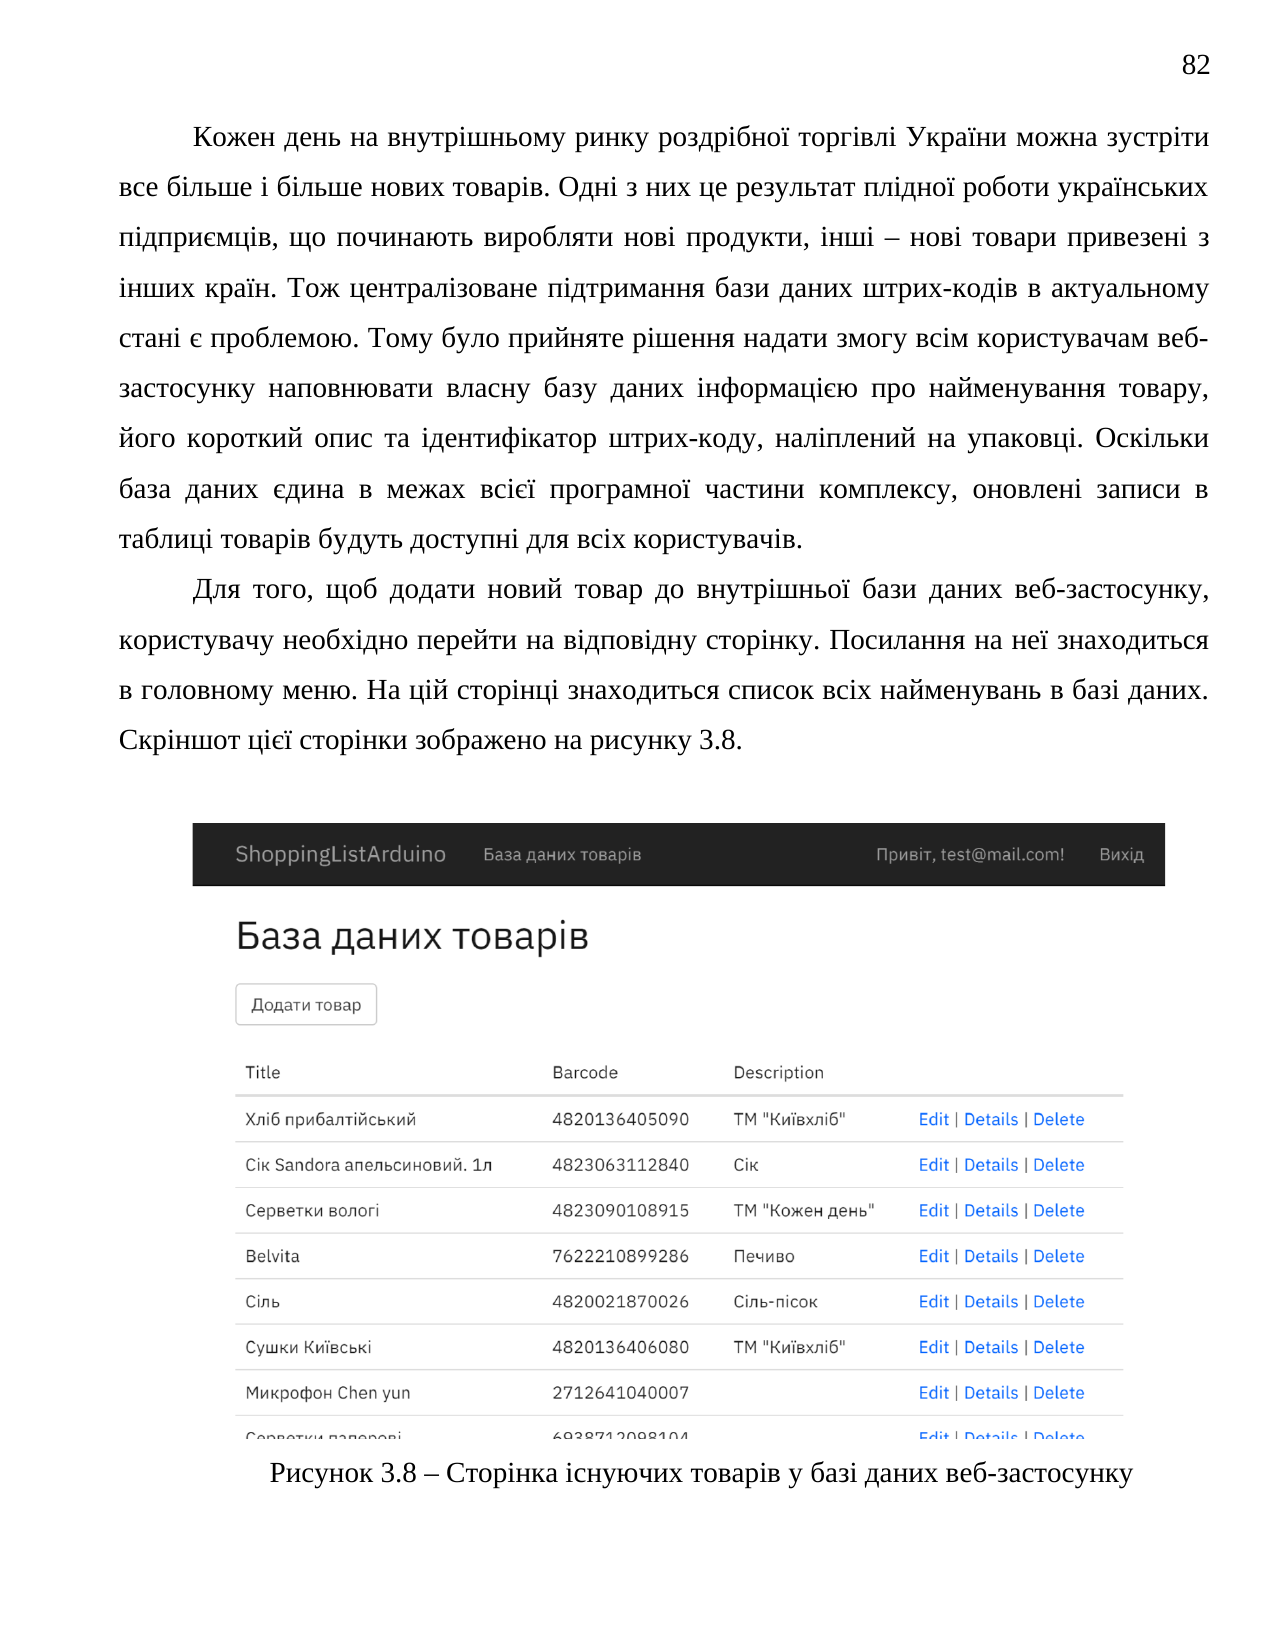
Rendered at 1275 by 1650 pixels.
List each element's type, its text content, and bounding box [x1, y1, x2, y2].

text Рисунок 3.8 – Сторінка існуючих товарів у базі даних веб-застосунку [119, 1456, 1211, 1489]
text Для того, щоб додати новий товар до внутрішньої бази даних веб-застосунку, користувачу необхідно перейти на відповідну сторінку. Посилання на неї знаходиться в головному меню. На цій сторінці знаходиться список всіх найменувань в базі даних. Скріншот цієї сторінки зображено на рисунку 3.8. [119, 572, 1211, 756]
text Кожен день на внутрішньому ринку роздрібної торгівлі України можна зустріти все більше і більше нових товарів. Одні з них це результат плідної роботи українських підприємців, що починають виробляти нові продукти, інші – нові товари привезені з інших країн. Тож централізоване підтримання бази даних штрих-кодів в актуальному стані є проблемою. Тому було прийняте рішення надати змогу всім користувачам веб-застосунку наповнювати власну базу даних інформацією про найменування товару, його короткий опис та ідентифікатор штрих-коду, наліплений на упаковці. Оскільки база даних єдина в межах всієї програмної частини комплексу, оновлені записи в таблиці товарів будуть доступні для всіх користувачів. [119, 119, 1211, 555]
picture [192, 823, 1166, 1439]
